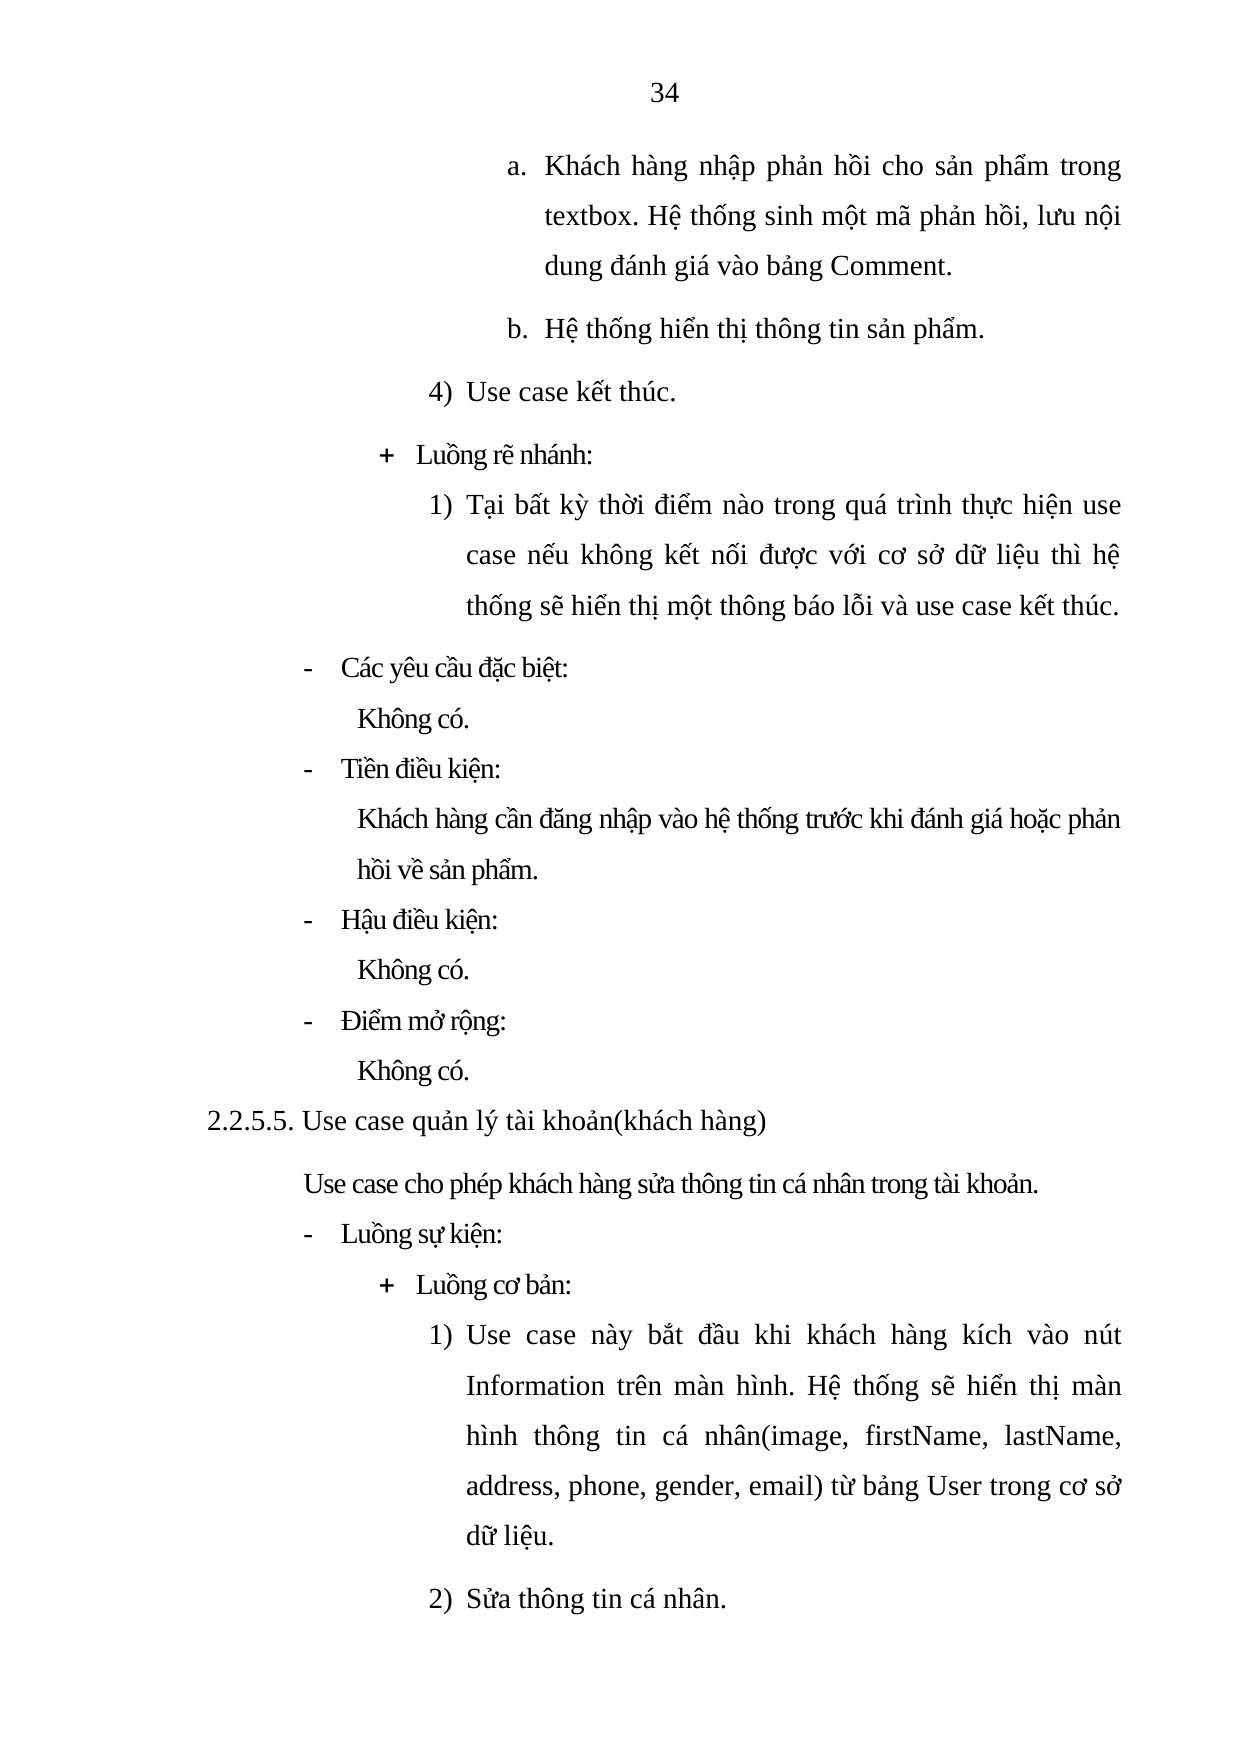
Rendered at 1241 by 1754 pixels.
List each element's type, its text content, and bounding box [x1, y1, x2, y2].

title Use case cho phép khách hàng sửa thông tin cá nhân trong tài khoản. [266, 1166, 1122, 1200]
title Khách hàng cần đăng nhập vào hệ thống trước khi đánh giá hoặc phản hồi về sản phẩm. [357, 802, 1122, 885]
title Luồng cơ bản: [378, 1267, 1122, 1301]
title Không có. [357, 701, 1122, 734]
title Không có. [341, 952, 1122, 986]
list Tại bất kỳ thời điểm nào trong quá trình thực hiện use case nếu không kết nối được với cơ sở dữ liệu thì hệ thống sẽ hiển thị một thông báo lỗi và use case kết thúc. [428, 487, 1122, 621]
title Điểm mở rộng: [303, 1003, 1122, 1036]
list Khách hàng nhập phản hồi cho sản phẩm trong textbox. Hệ thống sinh một mã phản hồi, lưu nội dung đánh giá vào bảng Comment. [507, 148, 1122, 282]
title Luồng rẽ nhánh: [378, 437, 1122, 470]
subtitle Use case quản lý tài khoản(khách hàng) [207, 1103, 1122, 1137]
list Use case này bắt đầu khi khách hàng kích vào nút Information trên màn hình. Hệ thống sẽ hiển thị màn hình thông tin cá nhân(image, firstName, lastName, address, phone, gender, email) từ bảng User trong cơ sở dữ liệu. [428, 1317, 1122, 1552]
title Các yêu cầu đặc biệt: [303, 651, 1122, 684]
list Hệ thống hiển thị thông tin sản phẩm. [507, 311, 1122, 345]
list Use case kết thúc. [428, 374, 1122, 407]
title Luồng sự kiện: [303, 1217, 1122, 1250]
text Sửa thông tin cá nhân. [428, 1581, 1122, 1615]
title Tiền điều kiện: [303, 751, 1122, 785]
title Không có. [341, 1053, 1122, 1087]
title Hậu điều kiện: [303, 902, 1122, 936]
